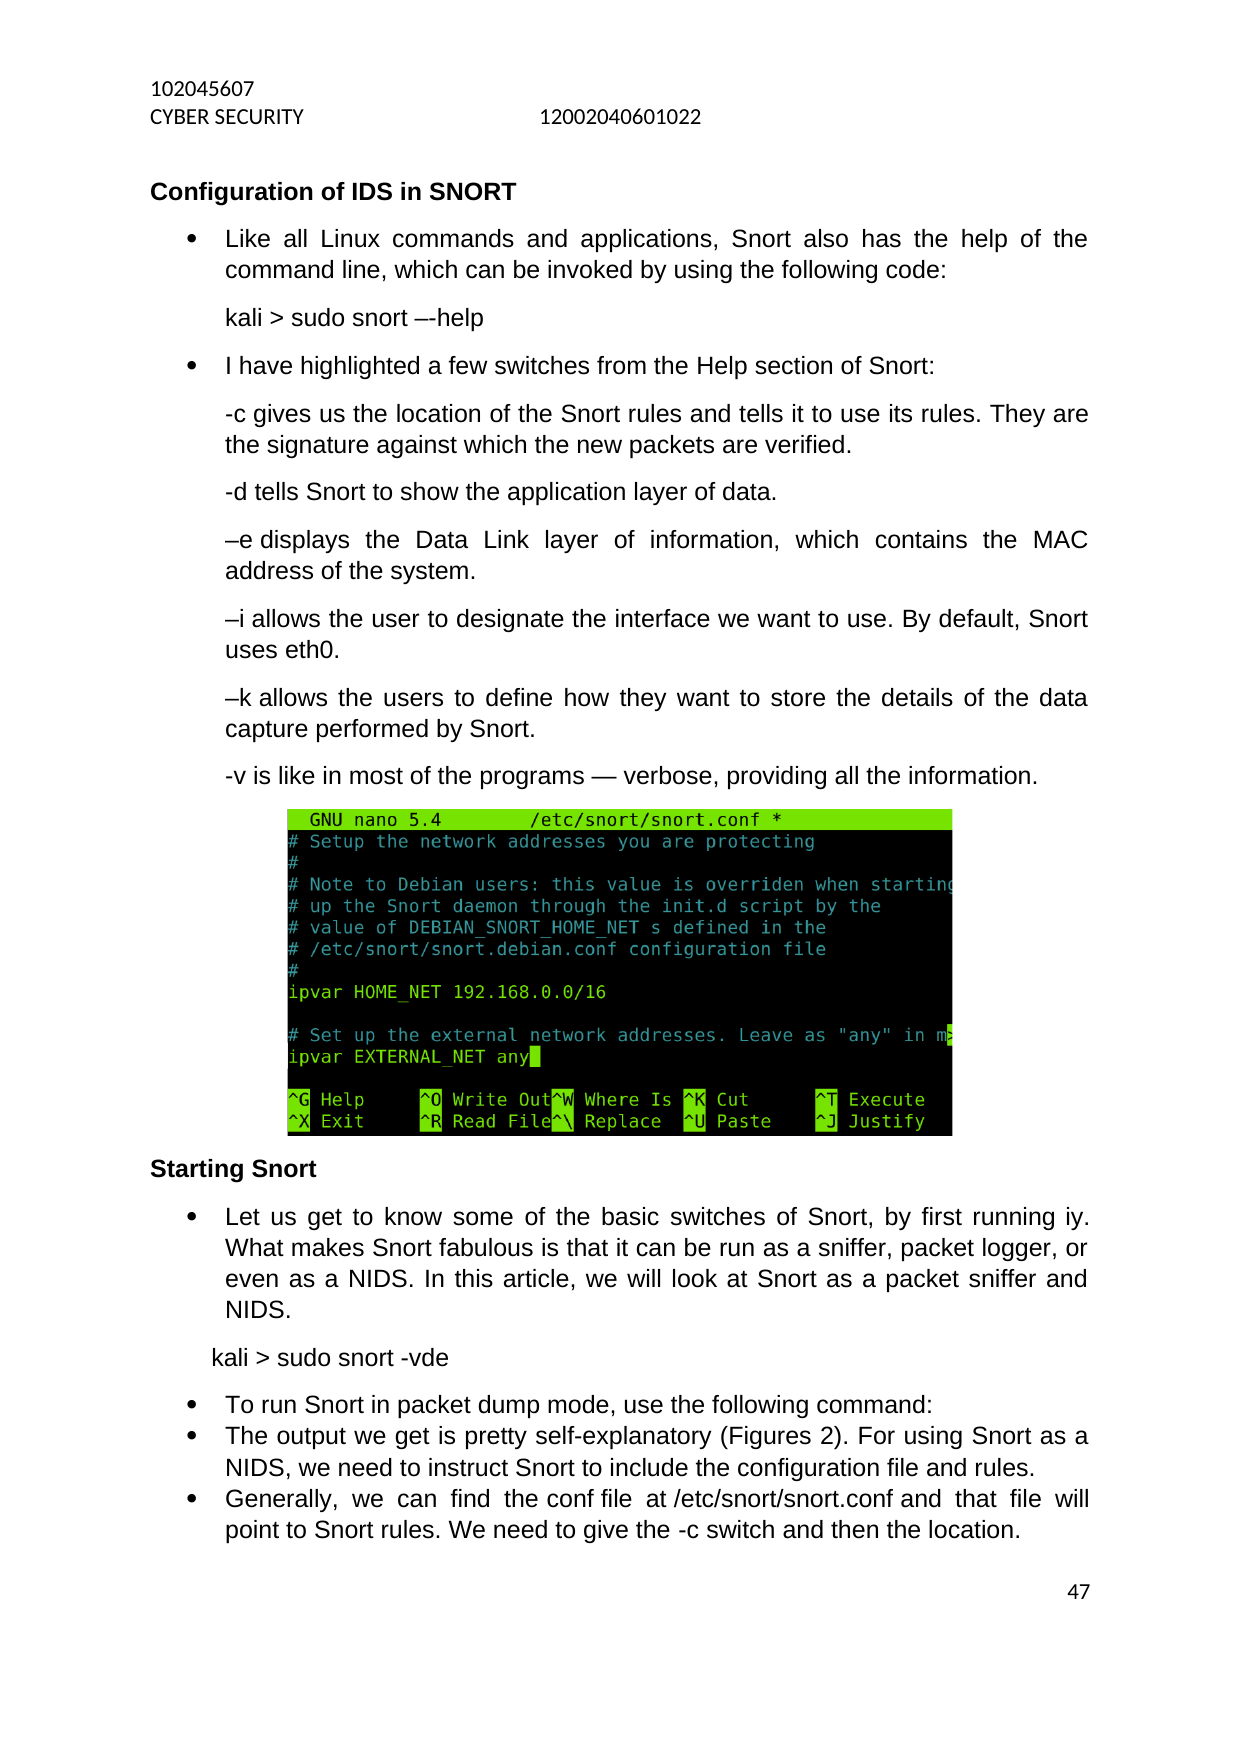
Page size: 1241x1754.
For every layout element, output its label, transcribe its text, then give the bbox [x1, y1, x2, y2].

text Configuration of IDS in SNORT [150, 177, 1090, 205]
text -v is like in most of the programs — verbose, providing all the information. [225, 761, 1090, 790]
text kali > sudo snort –-help [150, 303, 1090, 332]
text -c gives us the location of the Snort rules and tells it to use its rules. They are the signature against which the new packets are verified. [225, 399, 1090, 458]
text –i allows the user to designate the interface we want to use. By default, Snort uses eth0. [225, 604, 1090, 664]
text –k allows the users to define how they want to store the details of the data capture performed by Snort. [225, 683, 1090, 742]
list Let us get to know some of the basic switches of Snort, by first running iy. What makes Snort fabulous is that it can be run as a sniffer, packet logger, or even as a NIDS. In this article, we will look at Snort as a packet sniffer and NIDS. [187, 1202, 1090, 1324]
text -d tells Snort to show the application layer of data. [225, 477, 1090, 506]
text Starting Snort [150, 1154, 1090, 1183]
list Like all Linux commands and applications, Snort also has the help of the command line, which can be invoked by using the following code: [187, 224, 1090, 284]
list I have highlighted a few switches from the Help section of Snort: [187, 351, 1090, 380]
list Generally, we can find the conf file at /etc/snort/snort.conf and that file will point to Snort rules. We need to give the -c switch and then the location. [187, 1483, 1090, 1543]
list To run Snort in packet dump mode, use the following command: [187, 1390, 1090, 1419]
list The output we get is pretty self-explanatory (Figures 2). For using Snort as a NIDS, we need to instruct Snort to include the configuration file and rules. [187, 1421, 1090, 1481]
picture [287, 809, 953, 1136]
table_header kali > sudo snort -vde [211, 1343, 1090, 1390]
text –e displays the Data Link layer of information, which contains the MAC address of the system. [225, 525, 1090, 585]
